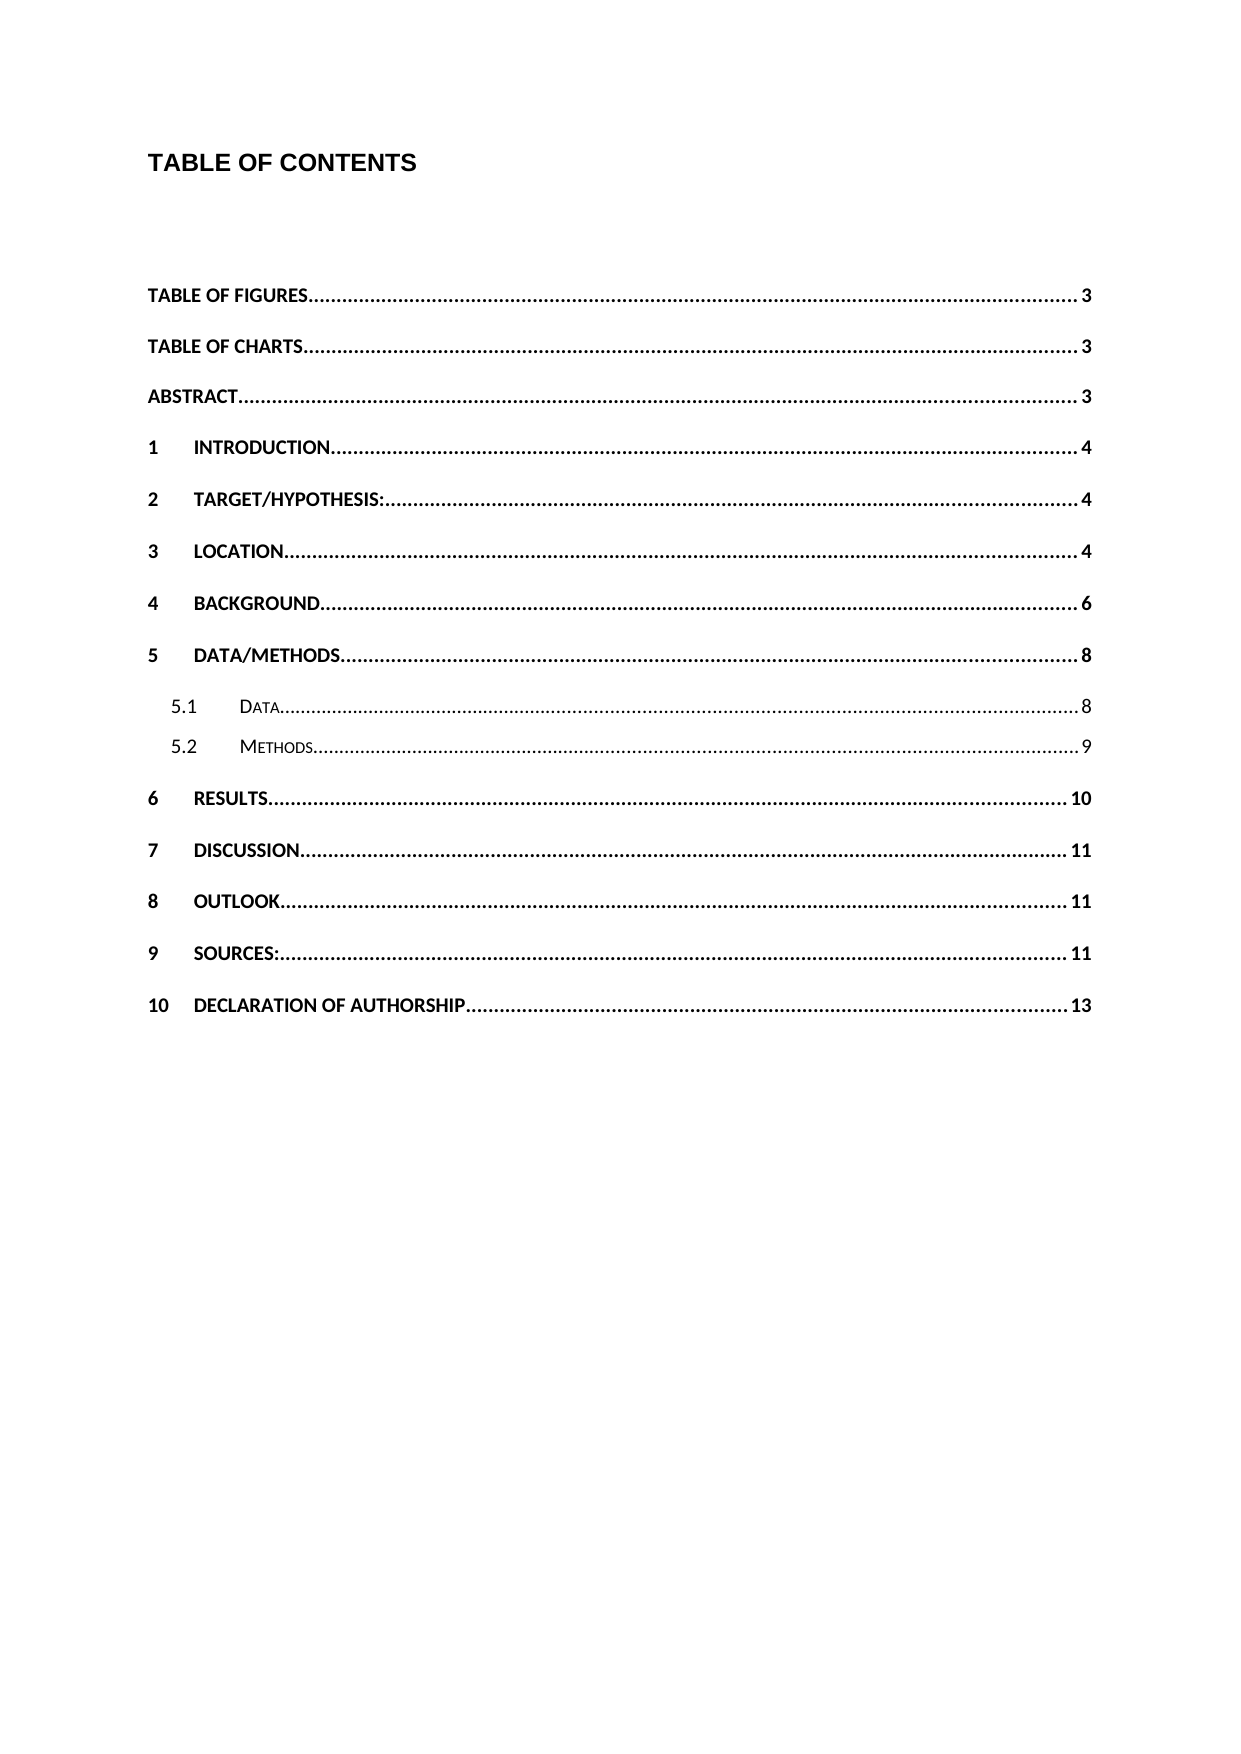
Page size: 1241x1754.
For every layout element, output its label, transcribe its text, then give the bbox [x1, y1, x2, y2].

text ABSTRACT 3 [148, 384, 1092, 409]
text 8 Outlook 11 [148, 889, 1092, 914]
text 6 Results 10 [148, 785, 1092, 810]
text TABLE OF FIGURES 3 [148, 282, 1092, 308]
text 5.2 Methods 9 [171, 733, 1092, 758]
text 2 Target/Hypothesis: 4 [148, 486, 1092, 512]
text 5.1 Data 8 [171, 694, 1092, 719]
text 7 Discussion 11 [148, 837, 1092, 862]
text 10 Declaration of Authorship 13 [148, 992, 1092, 1018]
text 3 Location 4 [148, 538, 1092, 563]
text TABLE OF CONTENTS [148, 148, 1092, 176]
text TABLE OF CHARTS 3 [148, 333, 1092, 358]
text 9 Sources: 11 [148, 941, 1092, 966]
text 5 Data/Methods 8 [148, 642, 1092, 667]
text 1 Introduction 4 [148, 434, 1092, 460]
text 4 Background 6 [148, 590, 1092, 615]
